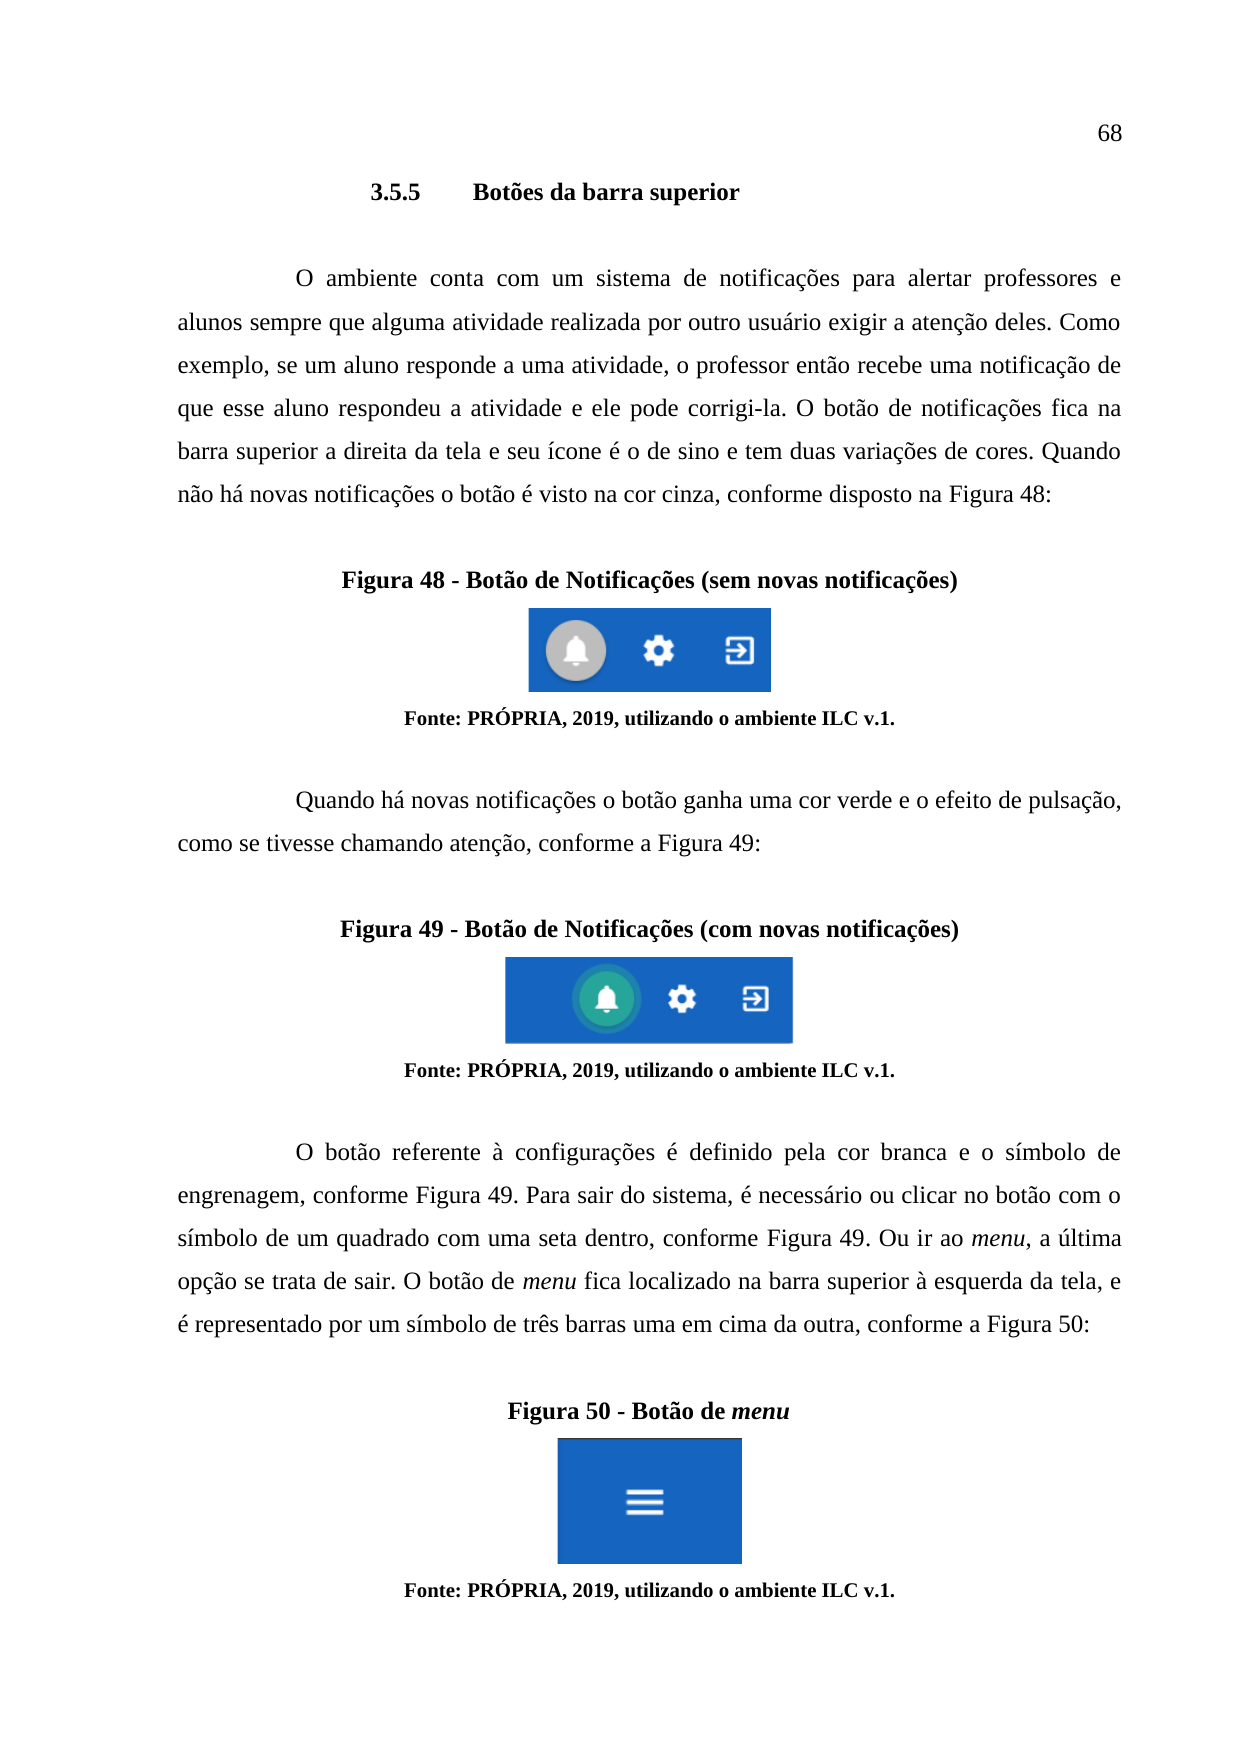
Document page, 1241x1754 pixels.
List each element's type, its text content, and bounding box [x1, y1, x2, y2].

text Figura 48 - Botão de Notificações (sem novas notificações) [177, 565, 1122, 594]
subtitle Botões da barra superior [252, 177, 1122, 206]
text Figura 49 - Botão de Notificações (com novas notificações) [177, 914, 1122, 943]
text O botão referente à configurações é definido pela cor branca e o símbolo de engrenagem, conforme Figura 49. Para sair do sistema, é necessário ou clicar no botão com o símbolo de um quadrado com uma seta dentro, conforme Figura 49. Ou ir ao menu, a última opção se trata de sair. O botão de menu fica localizado na barra superior à esquerda da tela, e é representado por um símbolo de três barras uma em cima da outra, conforme a Figura 50: [177, 1137, 1122, 1338]
picture [528, 608, 771, 692]
picture [557, 1438, 742, 1564]
text Fonte: PRÓPRIA, 2019, utilizando o ambiente ILC v.1. [177, 1058, 1122, 1082]
text Fonte: PRÓPRIA, 2019, utilizando o ambiente ILC v.1. [177, 1578, 1122, 1602]
text Figura 50 - Botão de menu [177, 1396, 1122, 1424]
text O ambiente conta com um sistema de notificações para alertar professores e alunos sempre que alguma atividade realizada por outro usuário exigir a atenção deles. Como exemplo, se um aluno responde a uma atividade, o professor então recebe uma notificação de que esse aluno respondeu a atividade e ele pode corrigi-la. O botão de notificações fica na barra superior a direita da tela e seu ícone é o de sino e tem duas variações de cores. Quando não há novas notificações o botão é visto na cor cinza, conforme disposto na Figura 48: [177, 263, 1122, 508]
text Fonte: PRÓPRIA, 2019, utilizando o ambiente ILC v.1. [177, 706, 1122, 730]
picture [505, 957, 794, 1044]
text Quando há novas notificações o botão ganha uma cor verde e o efeito de pulsação, como se tivesse chamando atenção, conforme a Figura 49: [177, 785, 1122, 857]
